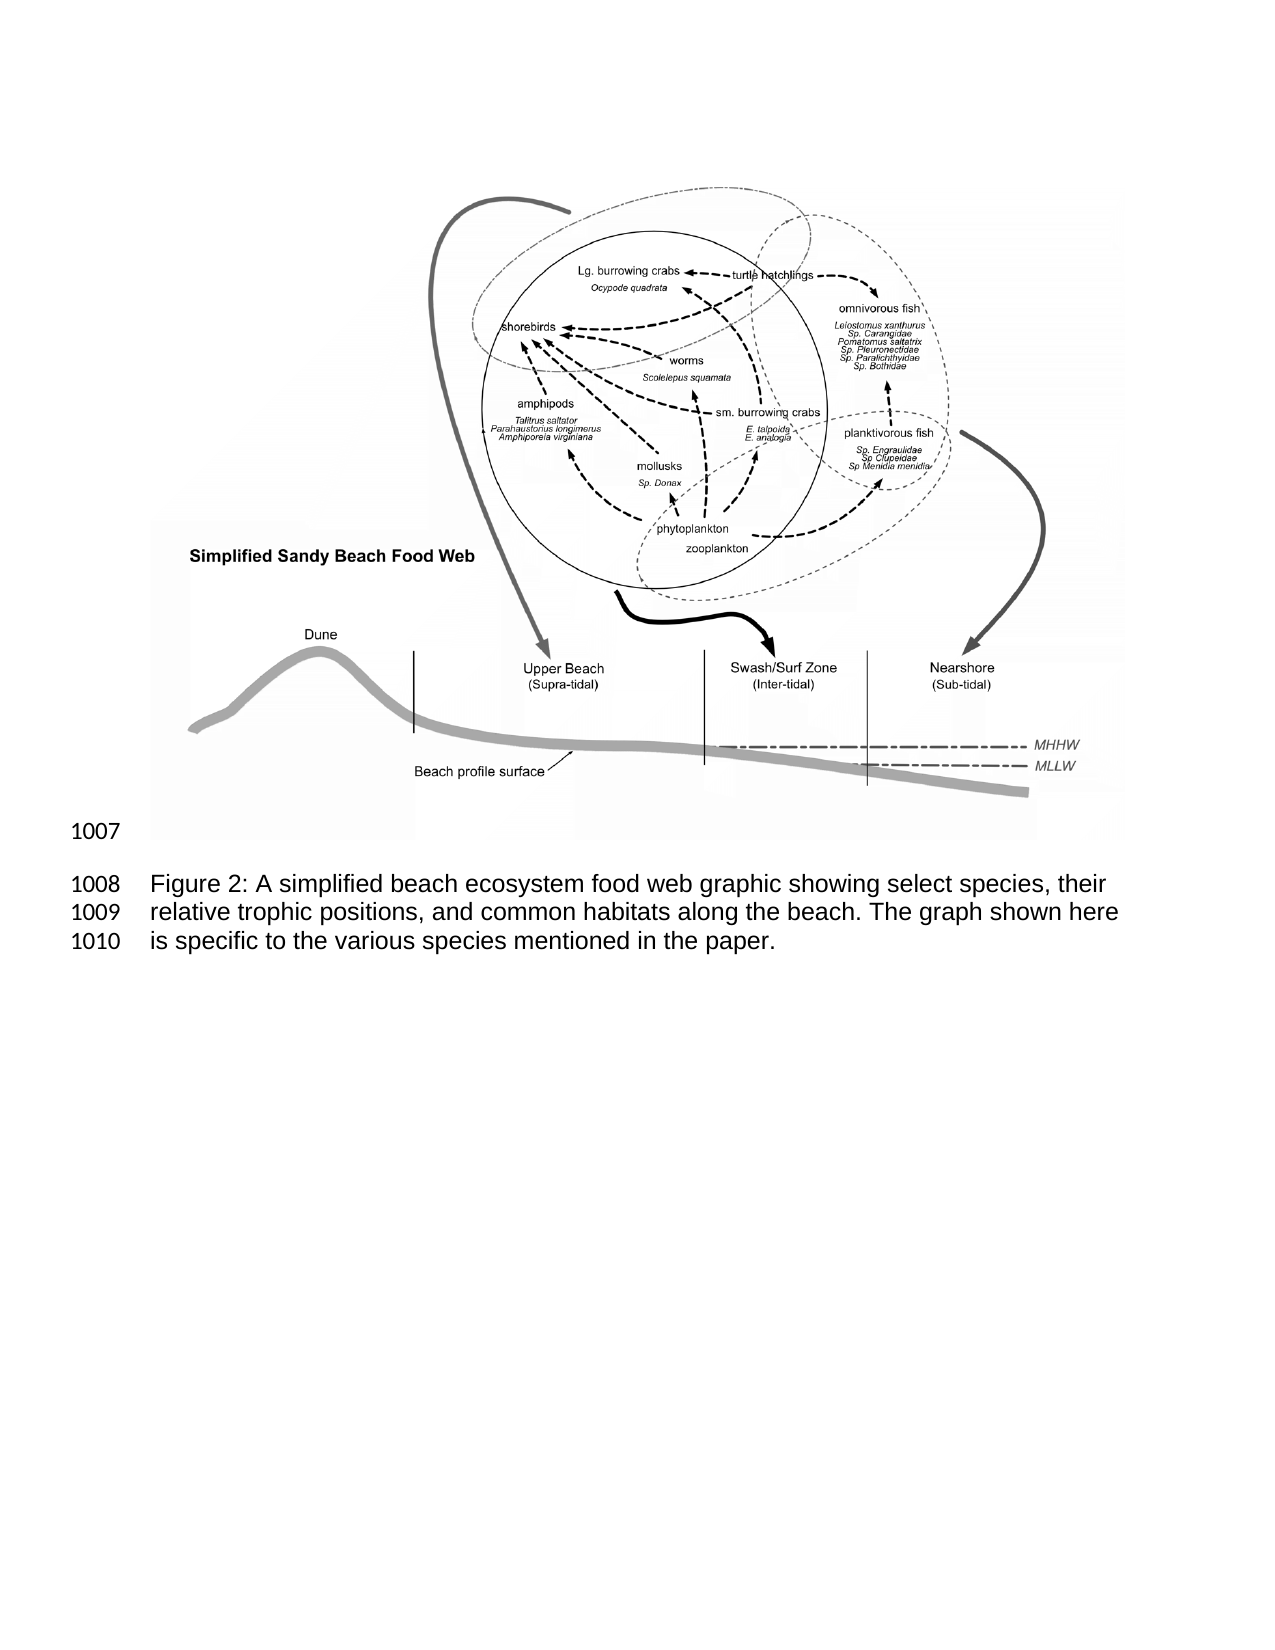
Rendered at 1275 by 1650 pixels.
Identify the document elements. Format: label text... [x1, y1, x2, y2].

picture [150, 150, 1125, 840]
text Figure 2: A simplified beach ecosystem food web graphic showing select species, their relative trophic positions, and common habitats along the beach. The graph shown here is specific to the various species mentioned in the paper. [150, 868, 1125, 955]
